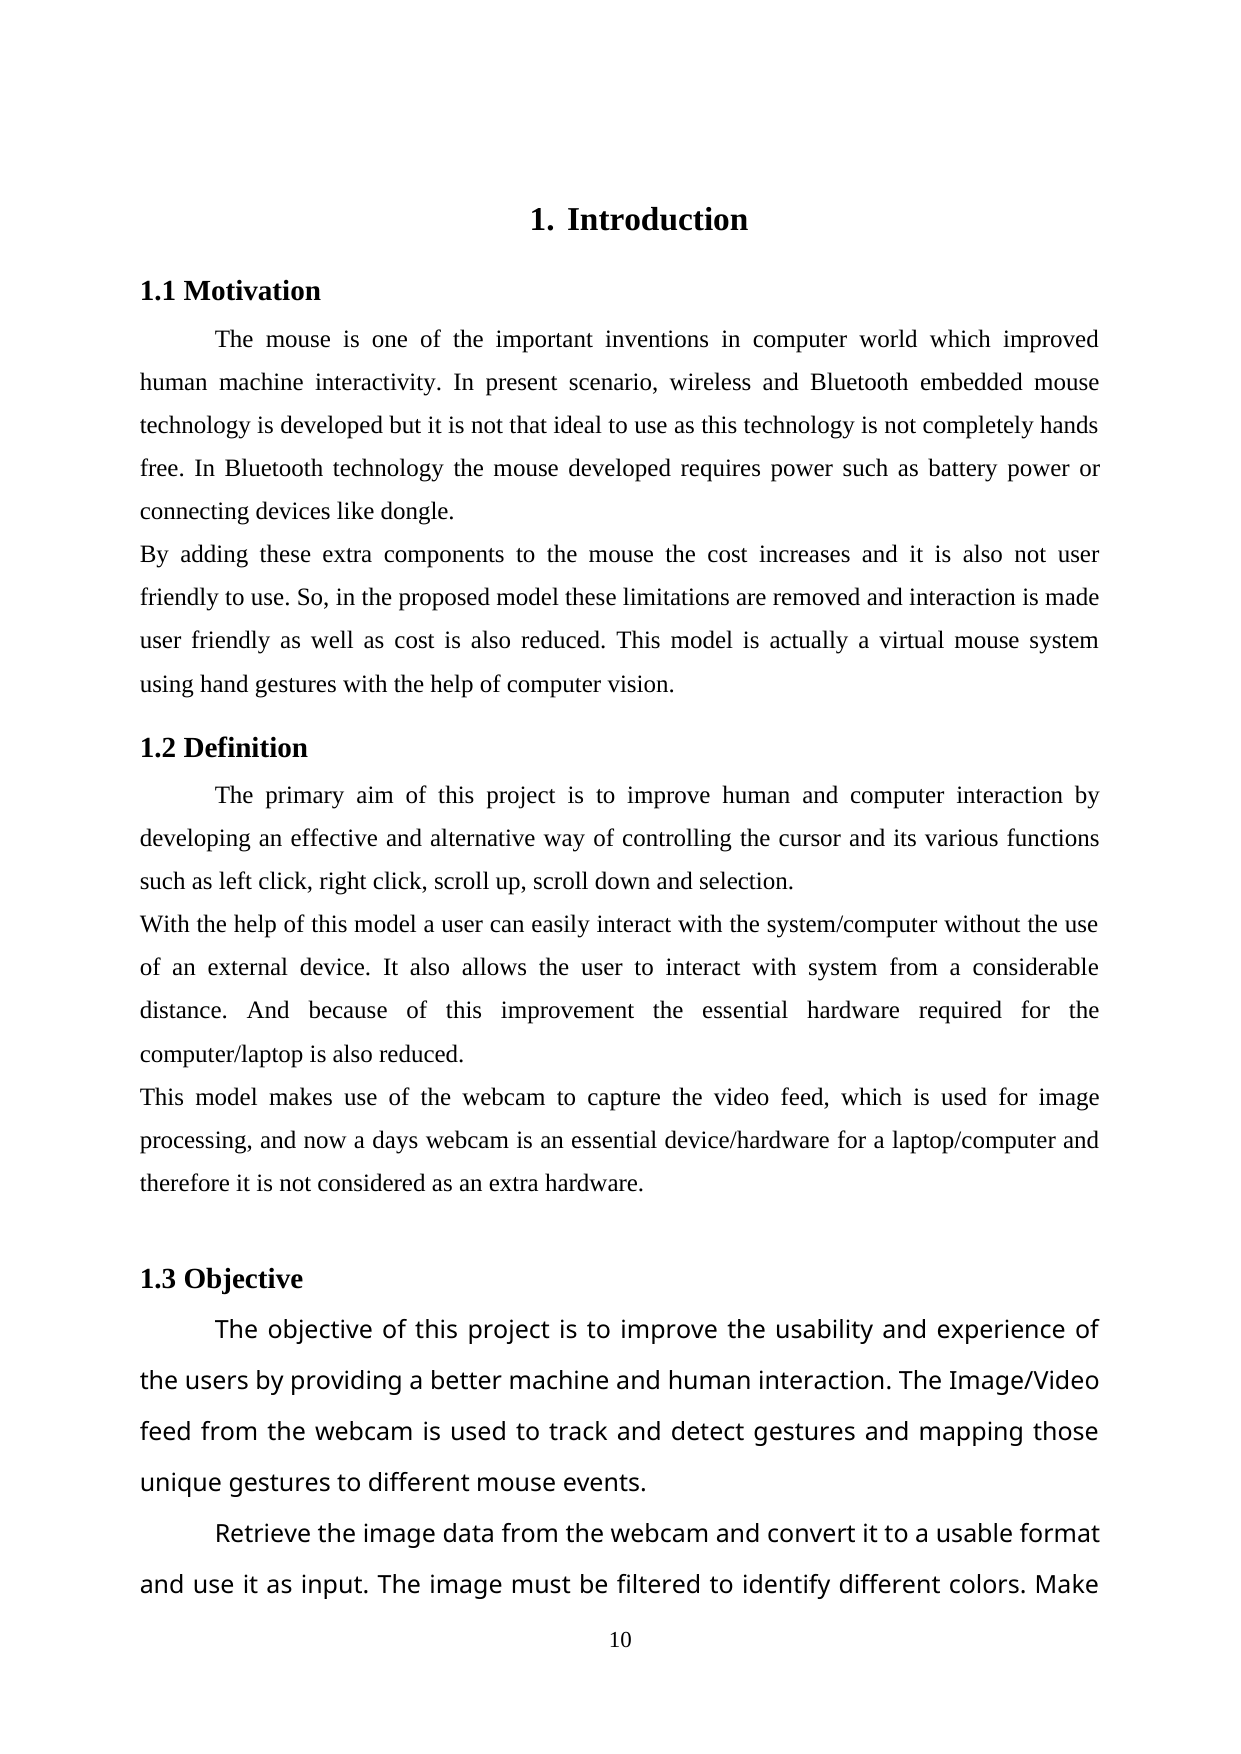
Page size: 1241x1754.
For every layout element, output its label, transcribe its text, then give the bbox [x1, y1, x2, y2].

text With the help of this model a user can easily interact with the system/computer without the use of an external device. It also allows the user to interact with system from a considerable distance. And because of this improvement the essential hardware required for the computer/laptop is also reduced. [139, 909, 1101, 1067]
text This model makes use of the webcam to capture the video feed, which is used for image processing, and now a days webcam is an essential device/hardware for a laptop/computer and therefore it is not considered as an extra hardware. [139, 1082, 1101, 1197]
text 1.1 Motivation [139, 273, 1101, 307]
text 1.3 Objective [139, 1262, 1101, 1295]
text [139, 1516, 1101, 1601]
text The mouse is one of the important inventions in computer world which improved human machine interactivity. In present scenario, wireless and Bluetooth embedded mouse technology is developed but it is not that ideal to use as this technology is not completely hands free. In Bluetooth technology the mouse developed requires power such as battery power or connecting devices like dongle. [139, 324, 1101, 525]
list Introduction [177, 199, 1101, 237]
text The primary aim of this project is to improve human and computer interaction by developing an effective and alternative way of controlling the cursor and its various functions such as left click, right click, scroll up, scroll down and selection. [139, 780, 1101, 895]
text The objective of this project is to improve the usability and experience of the users by providing a better machine and human interaction. The Image/Video feed from the webcam is used to track and detect gestures and mapping those unique gestures to different mouse events. [139, 1312, 1101, 1499]
text By adding these extra components to the mouse the cost increases and it is also not user friendly to use. So, in the proposed model these limitations are removed and interaction is made user friendly as well as cost is also reduced. This model is actually a virtual mouse system using hand gestures with the help of computer vision. [139, 539, 1101, 697]
text 1.2 Definition [139, 730, 1101, 763]
